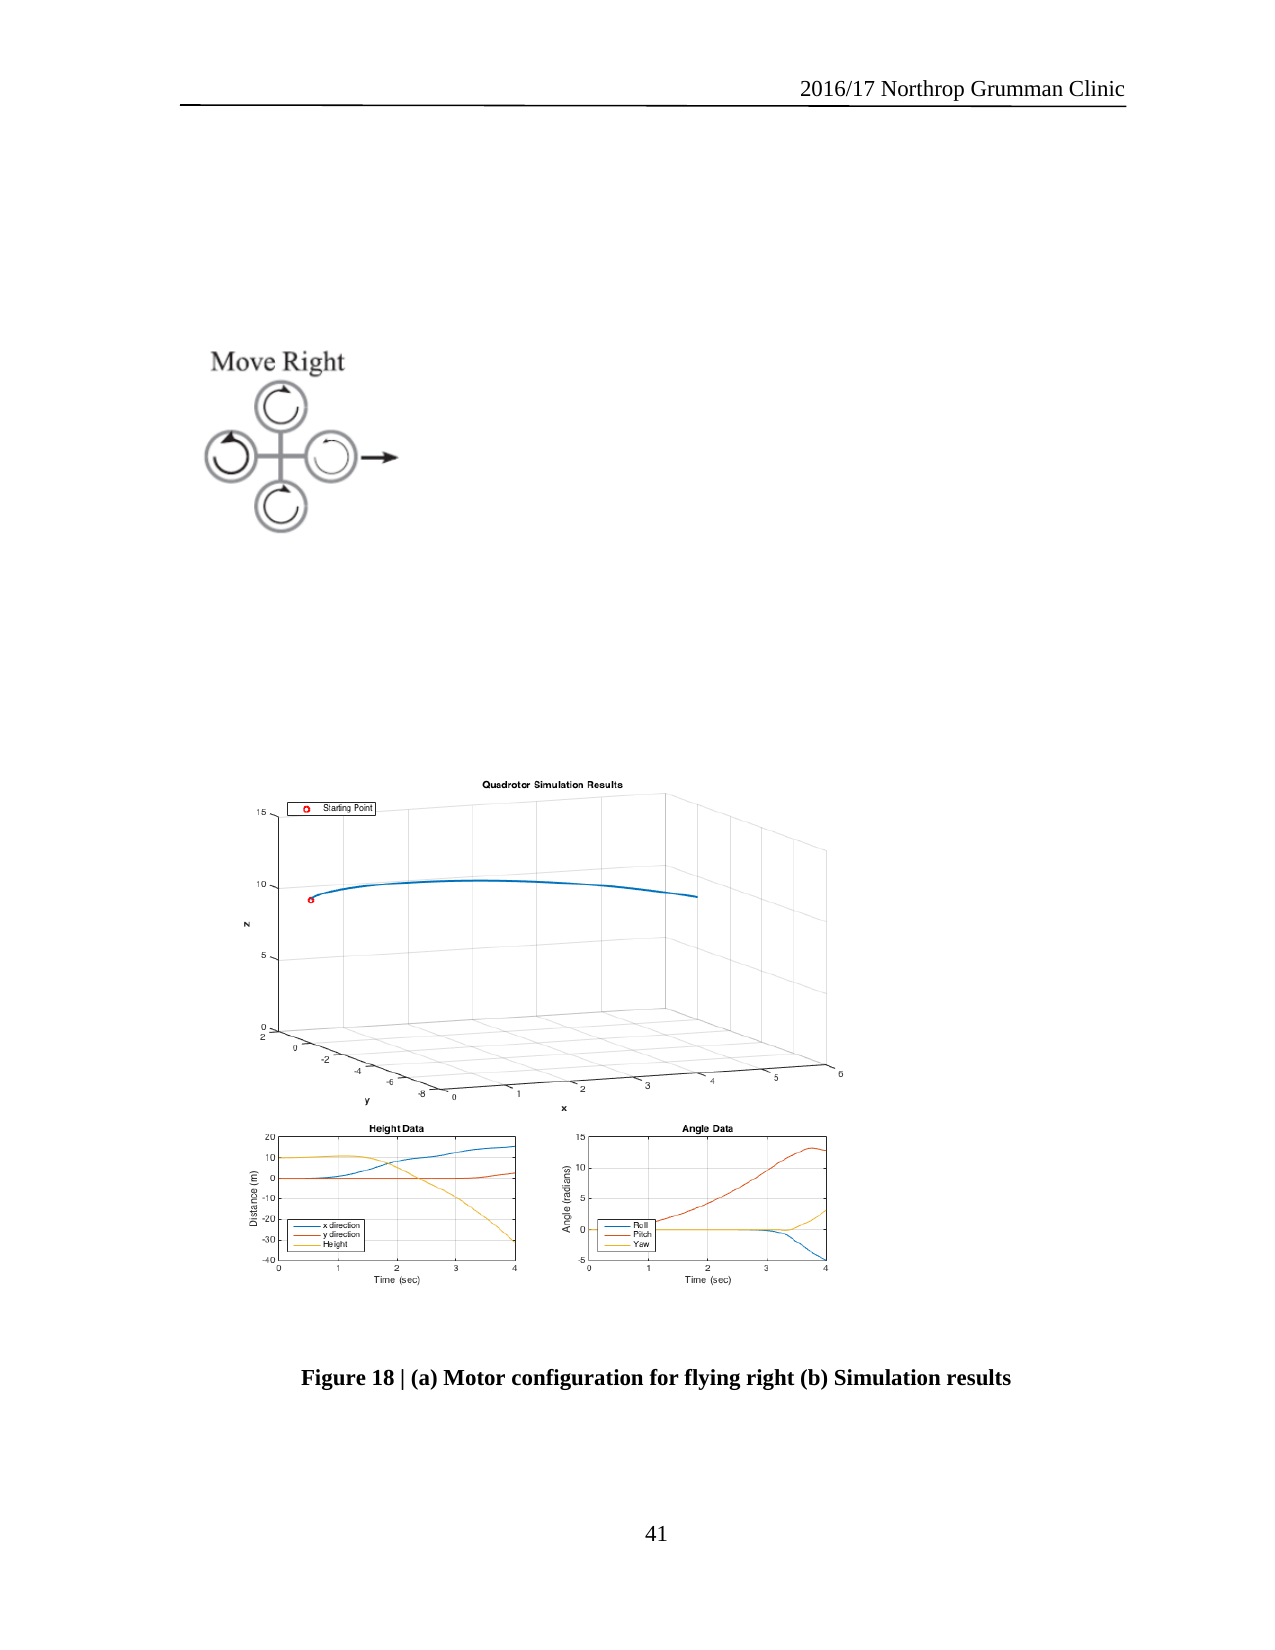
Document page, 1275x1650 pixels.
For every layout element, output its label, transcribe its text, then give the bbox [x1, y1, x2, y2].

picture [187, 750, 892, 1323]
picture [188, 326, 406, 551]
